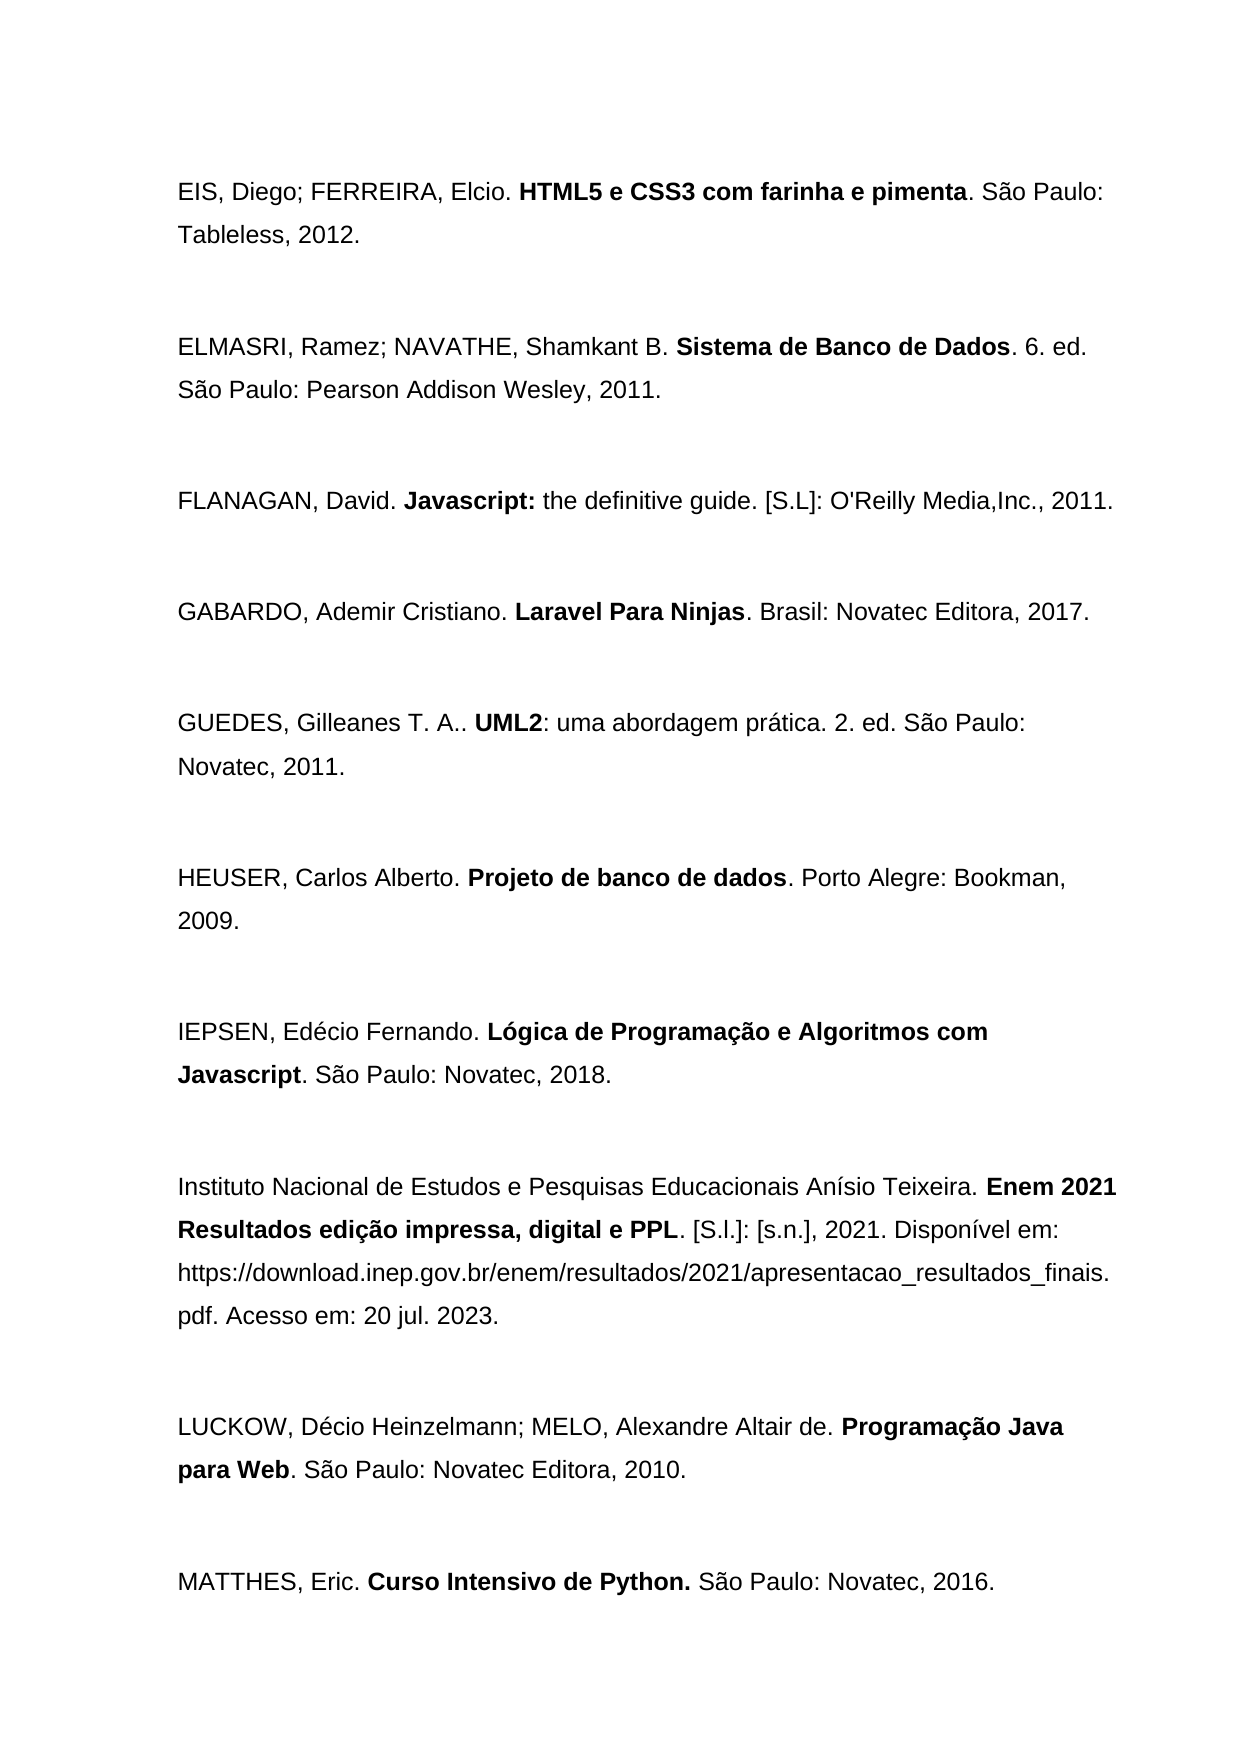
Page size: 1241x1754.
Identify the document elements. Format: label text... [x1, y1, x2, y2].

text EIS, Diego; FERREIRA, Elcio. HTML5 e CSS3 com farinha e pimenta. São Paulo: Tableless, 2012. [177, 177, 1122, 249]
text LUCKOW, Décio Heinzelmann; MELO, Alexandre Altair de. Programação Java para Web. São Paulo: Novatec Editora, 2010. [177, 1412, 1122, 1484]
text ELMASRI, Ramez; NAVATHE, Shamkant B. Sistema de Banco de Dados. 6. ed. São Paulo: Pearson Addison Wesley, 2011. [177, 332, 1122, 403]
text HEUSER, Carlos Alberto. Projeto de banco de dados. Porto Alegre: Bookman, 2009. [177, 863, 1122, 935]
text IEPSEN, Edécio Fernando. Lógica de Programação e Algoritmos com Javascript. São Paulo: Novatec, 2018. [177, 1017, 1122, 1089]
text GUEDES, Gilleanes T. A.. UML2: uma abordagem prática. 2. ed. São Paulo: Novatec, 2011. [177, 708, 1122, 780]
text Instituto Nacional de Estudos e Pesquisas Educacionais Anísio Teixeira. Enem 2021 Resultados edição impressa, digital e PPL. [S.l.]: [s.n.], 2021. Disponível em: https://download.inep.gov.br/enem/resultados/2021/apresentacao_resultados_finais.pdf. Acesso em: 20 jul. 2023. [177, 1172, 1122, 1330]
text GABARDO, Ademir Cristiano. Laravel Para Ninjas. Brasil: Novatec Editora, 2017. [177, 597, 1122, 626]
text FLANAGAN, David. Javascript: the definitive guide. [S.L]: O'Reilly Media,Inc., 2011. [177, 486, 1122, 515]
text MATTHES, Eric. Curso Intensivo de Python. São Paulo: Novatec, 2016. [177, 1567, 1122, 1595]
